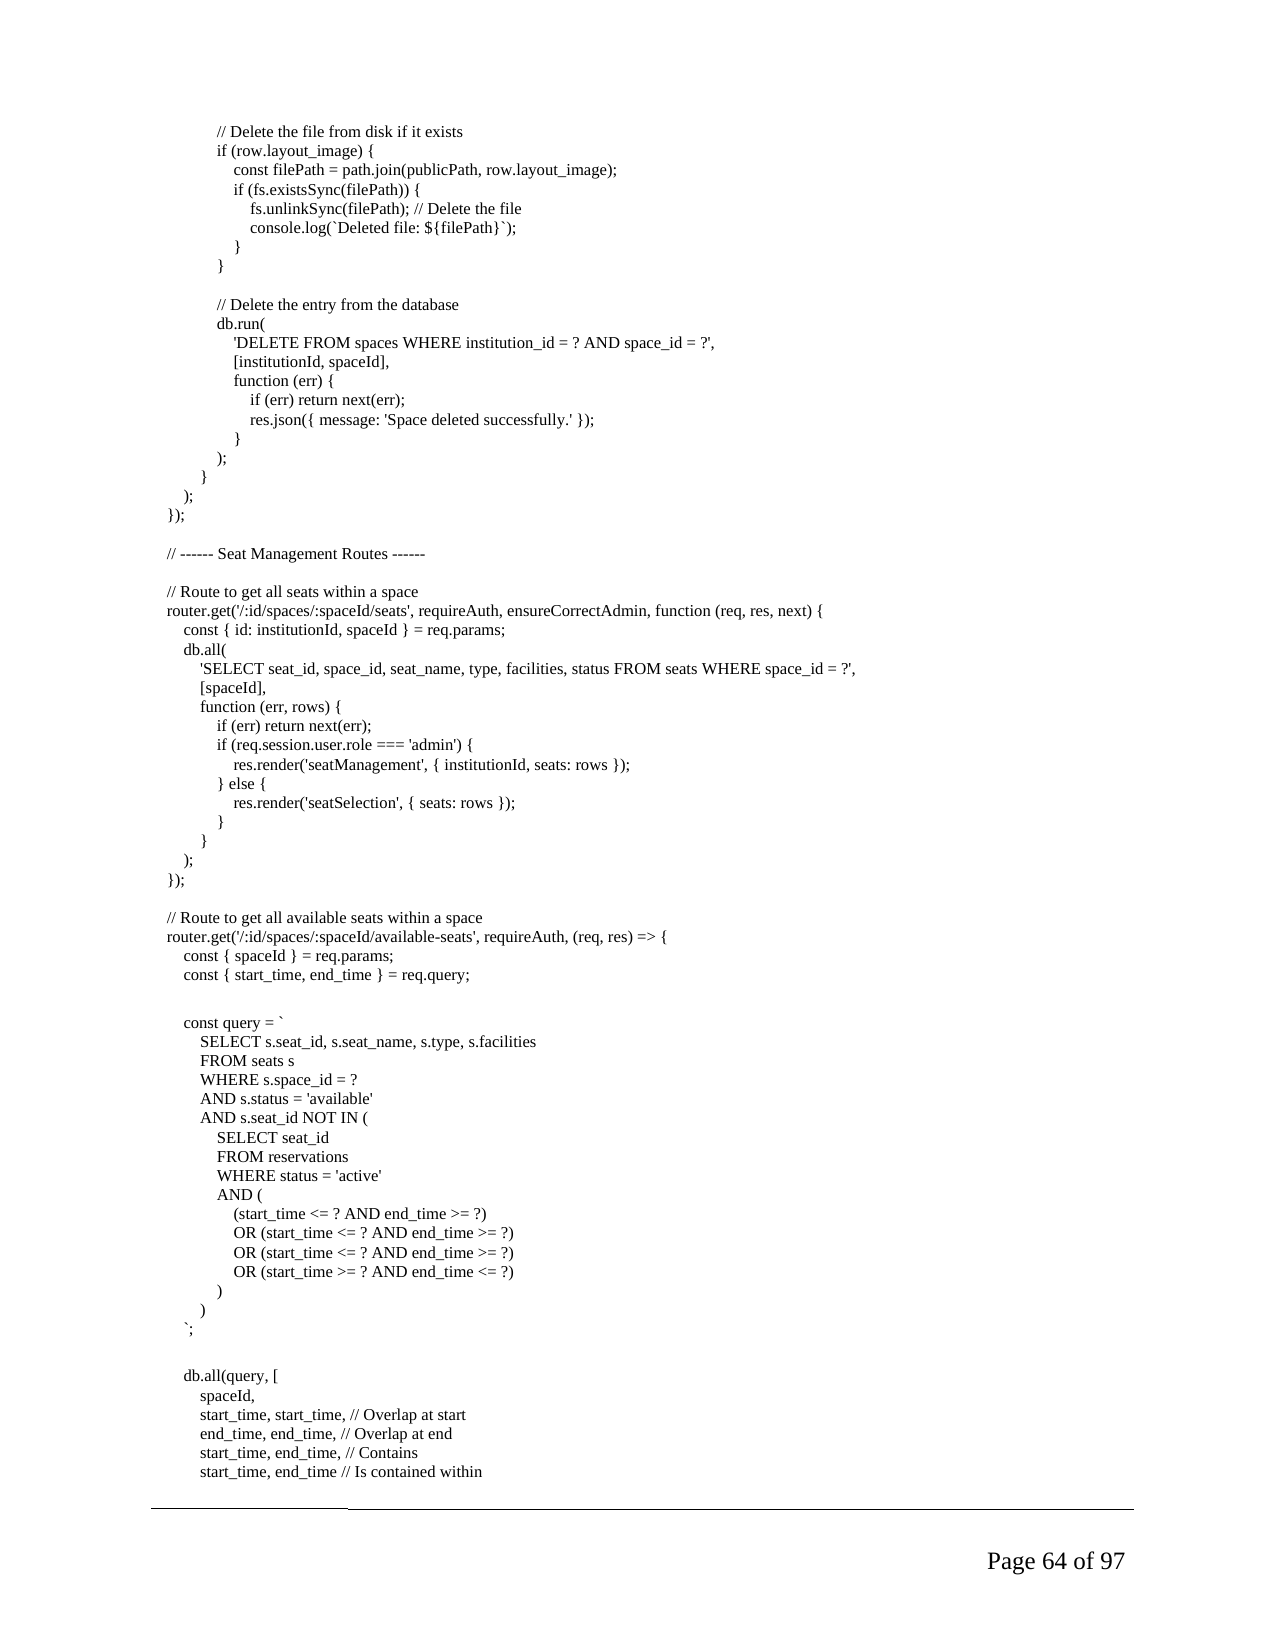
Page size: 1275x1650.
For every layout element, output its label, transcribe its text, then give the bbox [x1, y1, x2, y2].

text 'SELECT seat_id, space_id, seat_name, type, facilities, status FROM seats WHERE space_id = ?', [150, 658, 1125, 678]
text spaceId, [150, 1385, 1125, 1404]
text FROM reservations [150, 1147, 1125, 1166]
text // Route to get all seats within a space [150, 582, 1125, 601]
text db.all( [150, 639, 1125, 658]
text ); [150, 486, 1125, 505]
text WHERE s.space_id = ? [150, 1070, 1125, 1089]
text // Delete the entry from the database [150, 294, 1125, 313]
text // ------ Seat Management Routes ------ [150, 543, 1125, 563]
text } [150, 467, 1125, 486]
text } [150, 428, 1125, 448]
text if (err) return next(err); [150, 716, 1125, 735]
text router.get('/:id/spaces/:spaceId/available-seats', requireAuth, (req, res) => { [150, 927, 1125, 946]
text const query = ` [150, 1012, 1125, 1032]
text function (err) { [150, 371, 1125, 390]
text db.run( [150, 313, 1125, 333]
text } else { [150, 773, 1125, 793]
text [spaceId], [150, 678, 1125, 697]
text AND s.status = 'available' [150, 1089, 1125, 1108]
text start_time, start_time, // Overlap at start [150, 1404, 1125, 1424]
text FROM seats s [150, 1051, 1125, 1070]
text db.all(query, [ [150, 1366, 1125, 1385]
text start_time, end_time, // Contains [150, 1443, 1125, 1462]
text AND ( [150, 1185, 1125, 1204]
text // Route to get all available seats within a space [150, 908, 1125, 927]
text ) [150, 1300, 1125, 1319]
text AND s.seat_id NOT IN ( [150, 1108, 1125, 1127]
text `; [150, 1319, 1125, 1338]
text } [150, 256, 1125, 275]
text function (err, rows) { [150, 697, 1125, 716]
text SELECT seat_id [150, 1127, 1125, 1147]
text const { id: institutionId, spaceId } = req.params; [150, 620, 1125, 639]
text res.render('seatManagement', { institutionId, seats: rows }); [150, 754, 1125, 773]
text OR (start_time <= ? AND end_time >= ?) [150, 1242, 1125, 1262]
text // Delete the file from disk if it exists [150, 122, 1125, 141]
text ) [150, 1281, 1125, 1300]
text res.json({ message: 'Space deleted successfully.' }); [150, 409, 1125, 428]
text } [150, 812, 1125, 831]
text (start_time <= ? AND end_time >= ?) [150, 1204, 1125, 1223]
text if (req.session.user.role === 'admin') { [150, 735, 1125, 754]
text const { start_time, end_time } = req.query; [150, 965, 1125, 984]
text OR (start_time >= ? AND end_time <= ?) [150, 1262, 1125, 1281]
text ); [150, 448, 1125, 467]
text } [150, 237, 1125, 256]
text WHERE status = 'active' [150, 1166, 1125, 1185]
text console.log(`Deleted file: ${filePath}`); [150, 218, 1125, 237]
text fs.unlinkSync(filePath); // Delete the file [150, 198, 1125, 218]
text }); [150, 869, 1125, 888]
text const filePath = path.join(publicPath, row.layout_image); [150, 160, 1125, 179]
text } [150, 831, 1125, 850]
text }); [150, 505, 1125, 524]
text if (fs.existsSync(filePath)) { [150, 179, 1125, 198]
text [institutionId, spaceId], [150, 352, 1125, 371]
text SELECT s.seat_id, s.seat_name, s.type, s.facilities [150, 1032, 1125, 1051]
text if (row.layout_image) { [150, 141, 1125, 160]
text res.render('seatSelection', { seats: rows }); [150, 793, 1125, 812]
text start_time, end_time // Is contained within [150, 1462, 1125, 1481]
text 'DELETE FROM spaces WHERE institution_id = ? AND space_id = ?', [150, 333, 1125, 352]
text const { spaceId } = req.params; [150, 946, 1125, 965]
text router.get('/:id/spaces/:spaceId/seats', requireAuth, ensureCorrectAdmin, function (req, res, next) { [150, 601, 1125, 620]
text if (err) return next(err); [150, 390, 1125, 409]
text end_time, end_time, // Overlap at end [150, 1424, 1125, 1443]
text ); [150, 850, 1125, 869]
text OR (start_time <= ? AND end_time >= ?) [150, 1223, 1125, 1242]
